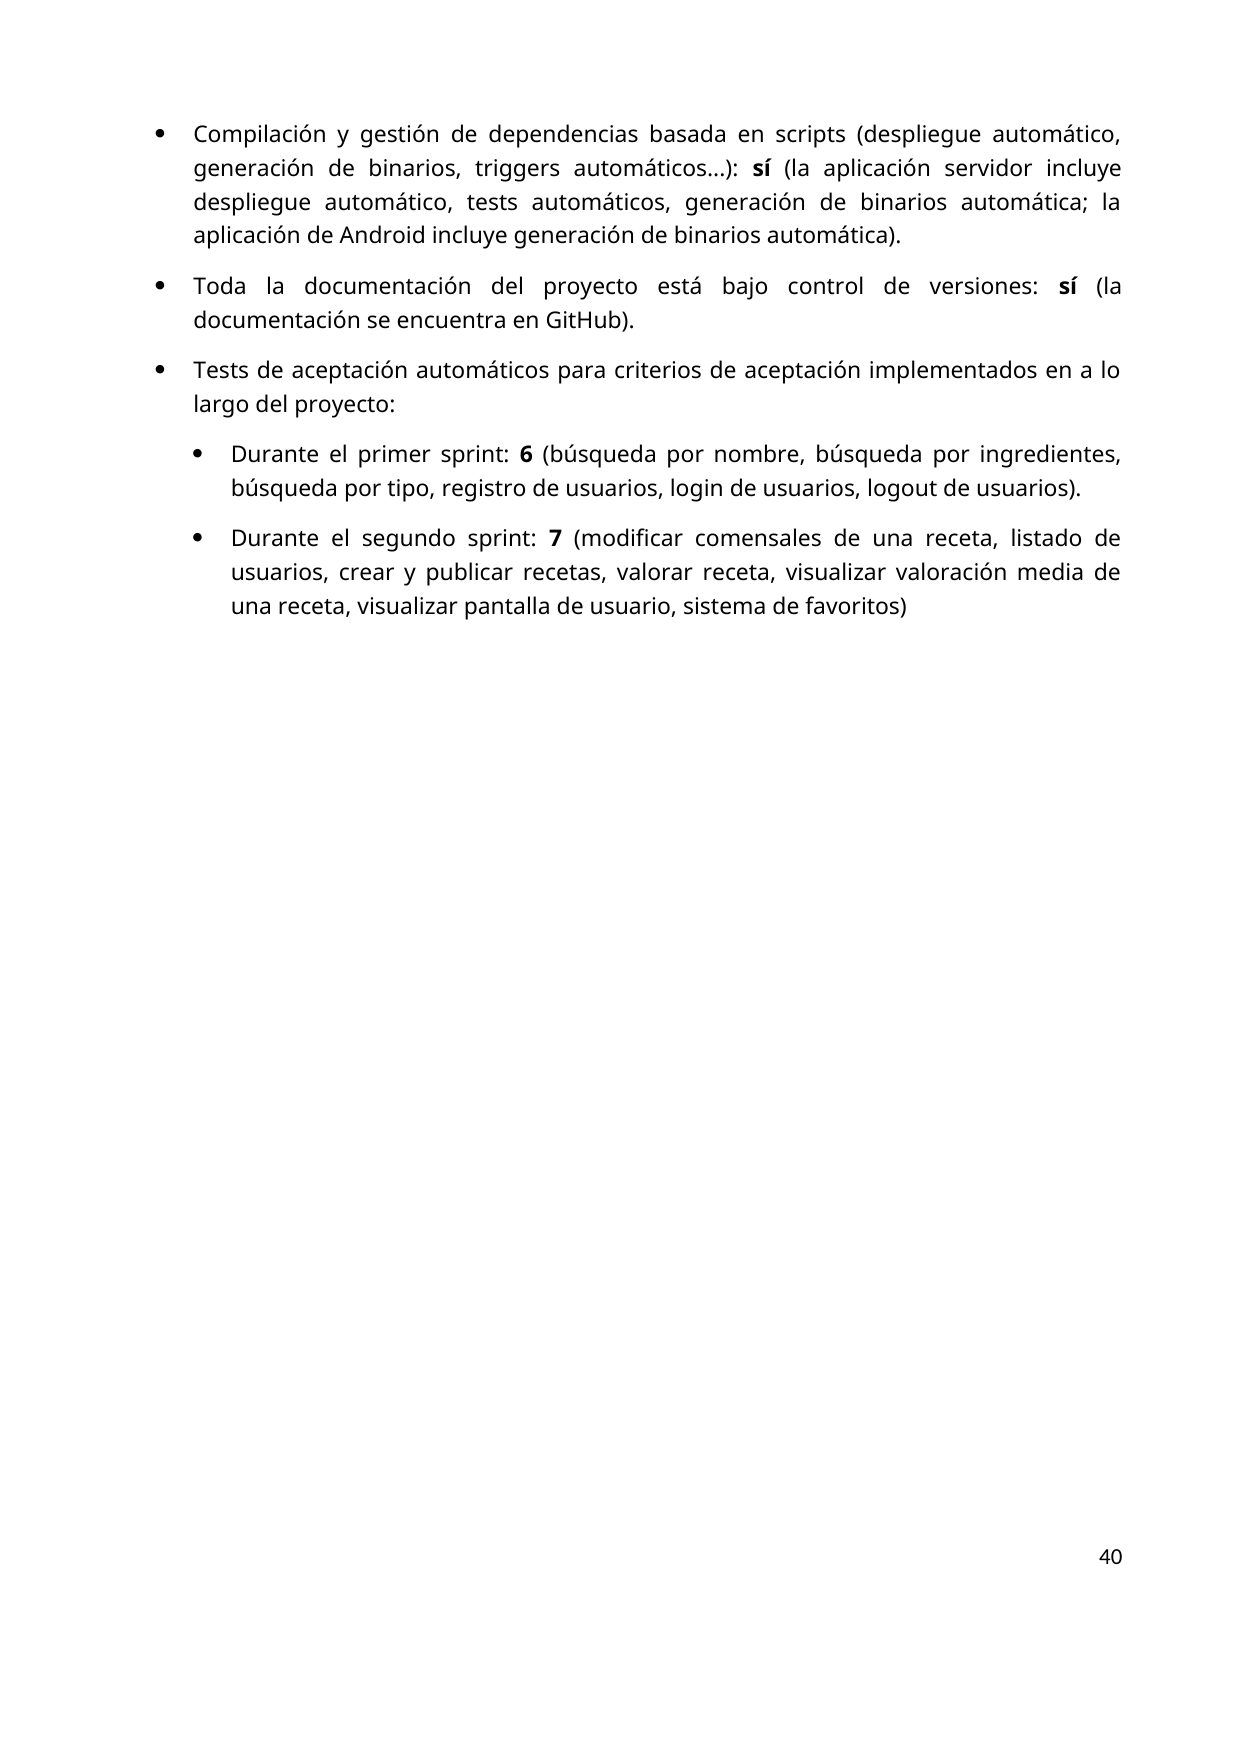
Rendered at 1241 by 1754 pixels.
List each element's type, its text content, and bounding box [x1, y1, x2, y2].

list Durante el segundo sprint: 7 (modificar comensales de una receta, listado de usuarios, crear y publicar recetas, valorar receta, visualizar valoración media de una receta, visualizar pantalla de usuario, sistema de favoritos) [193, 522, 1122, 621]
list Toda la documentación del proyecto está bajo control de versiones: sí (la documentación se encuentra en GitHub). [156, 270, 1122, 335]
list Compilación y gestión de dependencias basada en scripts (despliegue automático, generación de binarios, triggers automáticos...): sí (la aplicación servidor incluye despliegue automático, tests automáticos, generación de binarios automática; la aplicación de Android incluye generación de binarios automática). [156, 118, 1122, 251]
list Durante el primer sprint: 6 (búsqueda por nombre, búsqueda por ingredientes, búsqueda por tipo, registro de usuarios, login de usuarios, logout de usuarios). [193, 438, 1122, 503]
list Tests de aceptación automáticos para criterios de aceptación implementados en a lo largo del proyecto: [156, 354, 1122, 419]
